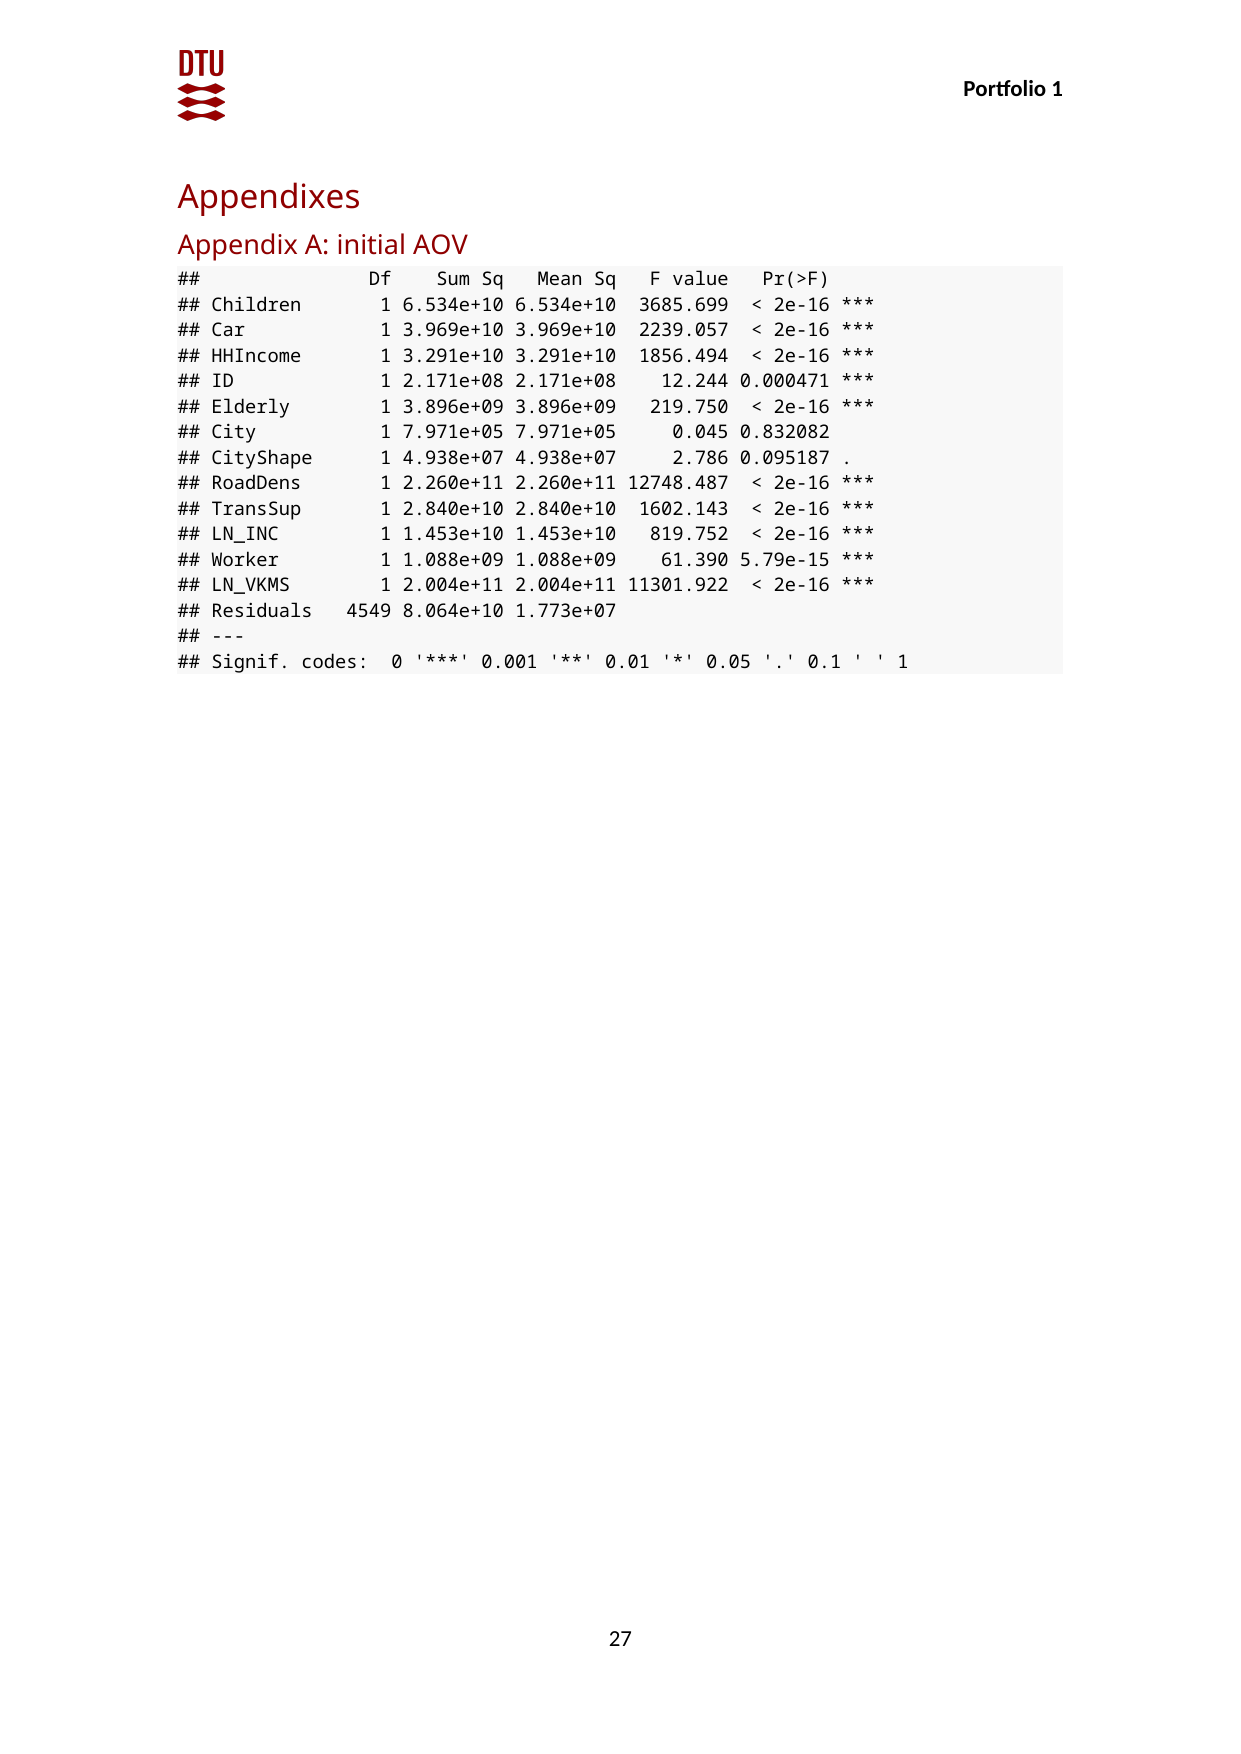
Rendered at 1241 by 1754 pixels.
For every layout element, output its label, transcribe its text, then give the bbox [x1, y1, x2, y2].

subtitle Appendix A: initial AOV [177, 226, 1063, 263]
text ## Df Sum Sq Mean Sq F value Pr(>F) ## Children 1 6.534e+10 6.534e+10 3685.699 < 2e-16 *** ## Car 1 3.969e+10 3.969e+10 2239.057 < 2e-16 *** ## HHIncome 1 3.291e+10 3.291e+10 1856.494 < 2e-16 *** ## ID 1 2.171e+08 2.171e+08 12.244 0.000471 *** ## Elderly 1 3.896e+09 3.896e+09 219.750 < 2e-16 *** ## City 1 7.971e+05 7.971e+05 0.045 0.832082 ## CityShape 1 4.938e+07 4.938e+07 2.786 0.095187 . ## RoadDens 1 2.260e+11 2.260e+11 12748.487 < 2e-16 *** ## TransSup 1 2.840e+10 2.840e+10 1602.143 < 2e-16 *** ## LN_INC 1 1.453e+10 1.453e+10 819.752 < 2e-16 *** ## Worker 1 1.088e+09 1.088e+09 61.390 5.79e-15 *** ## LN_VKMS 1 2.004e+11 2.004e+11 11301.922 < 2e-16 *** ## Residuals 4549 8.064e+10 1.773e+07 ## --- ## Signif. codes: 0 '***' 0.001 '**' 0.01 '*' 0.05 '.' 0.1 ' ' 1 [245, 266, 1063, 674]
subtitle Appendixes [177, 173, 1063, 218]
picture [177, 50, 225, 121]
